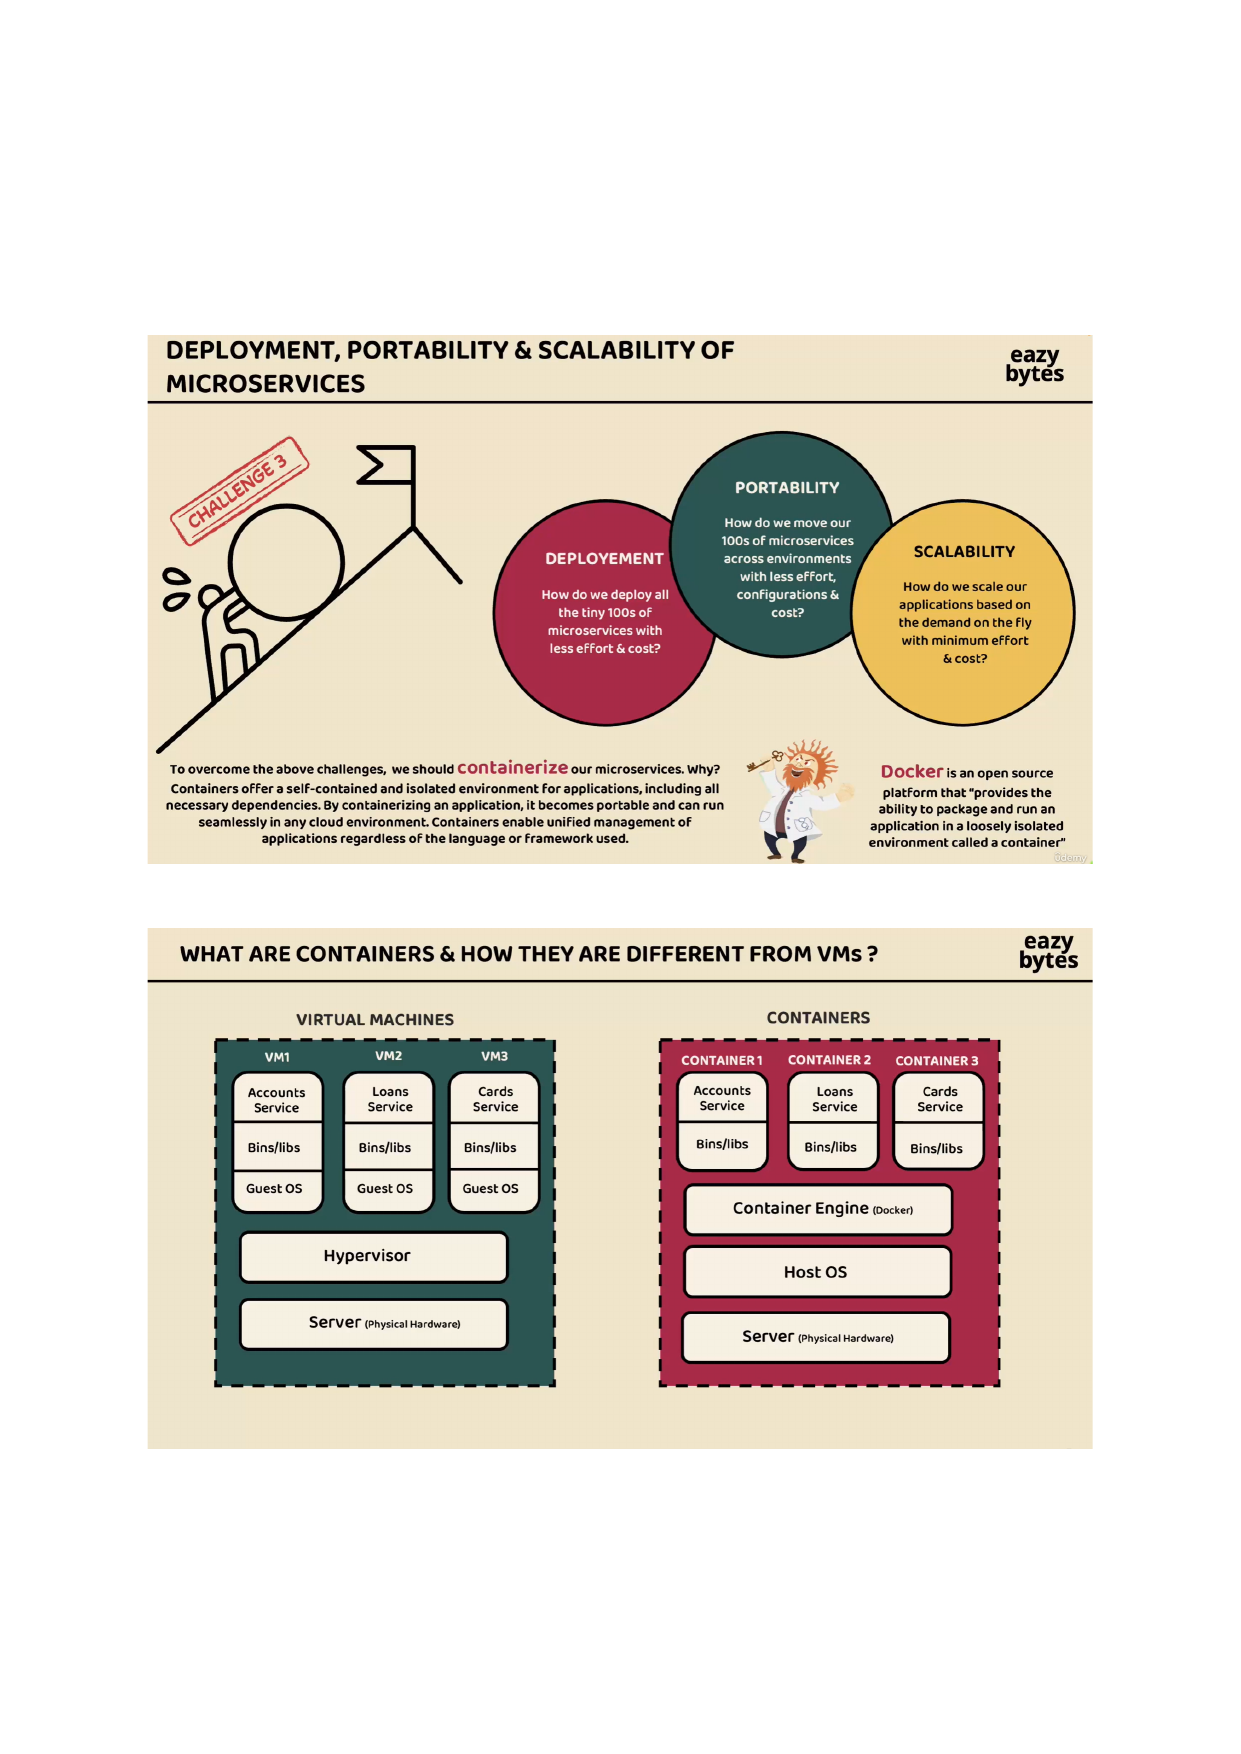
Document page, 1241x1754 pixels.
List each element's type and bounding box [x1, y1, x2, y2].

picture [147, 928, 1093, 1449]
picture [147, 335, 1093, 864]
